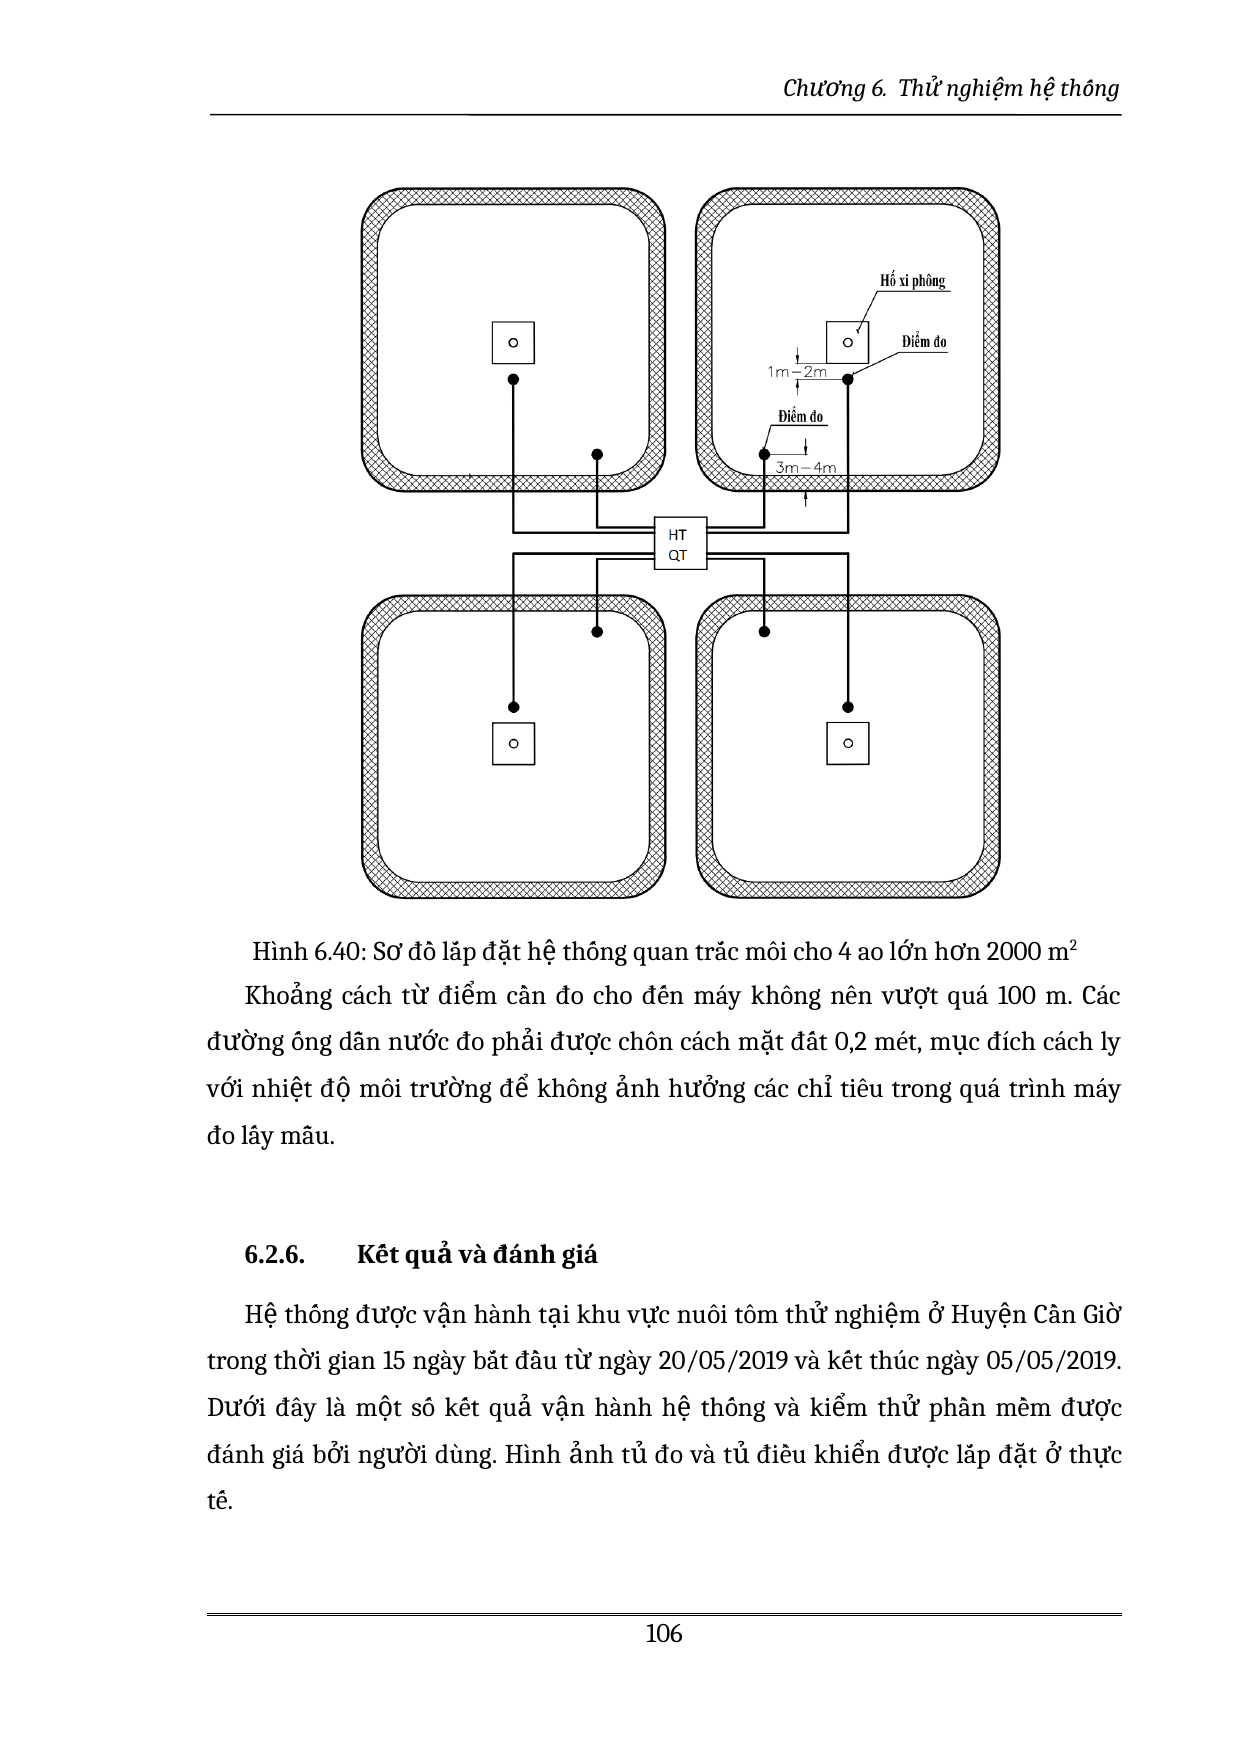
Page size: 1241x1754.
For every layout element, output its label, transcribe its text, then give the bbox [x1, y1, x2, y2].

picture [354, 177, 1013, 908]
text Khoảng cách từ điểm cần đo cho đến máy không nên vượt quá 100 m. Các đường ống dẫn nước đo phải được chôn cách mặt đất 0,2 mét, mục đích cách ly với nhiệt độ môi trường để không ảnh hưởng các chỉ tiêu trong quá trình máy đo lấy mẫu. [207, 980, 1122, 1151]
subtitle Kết quả và đánh giá [244, 1238, 1122, 1270]
text Hệ thống được vận hành tại khu vực nuôi tôm thử nghiệm ở Huyện Cần Giờ trong thời gian 15 ngày bắt đầu từ ngày 20/05/2019 và kết thúc ngày 05/05/2019. Dưới đây là một số kết quả vận hành hệ thống và kiểm thử phần mềm được đánh giá bởi người dùng. Hình ảnh tủ đo và tủ điều khiển được lắp đặt ở thực tế. [207, 1299, 1122, 1516]
